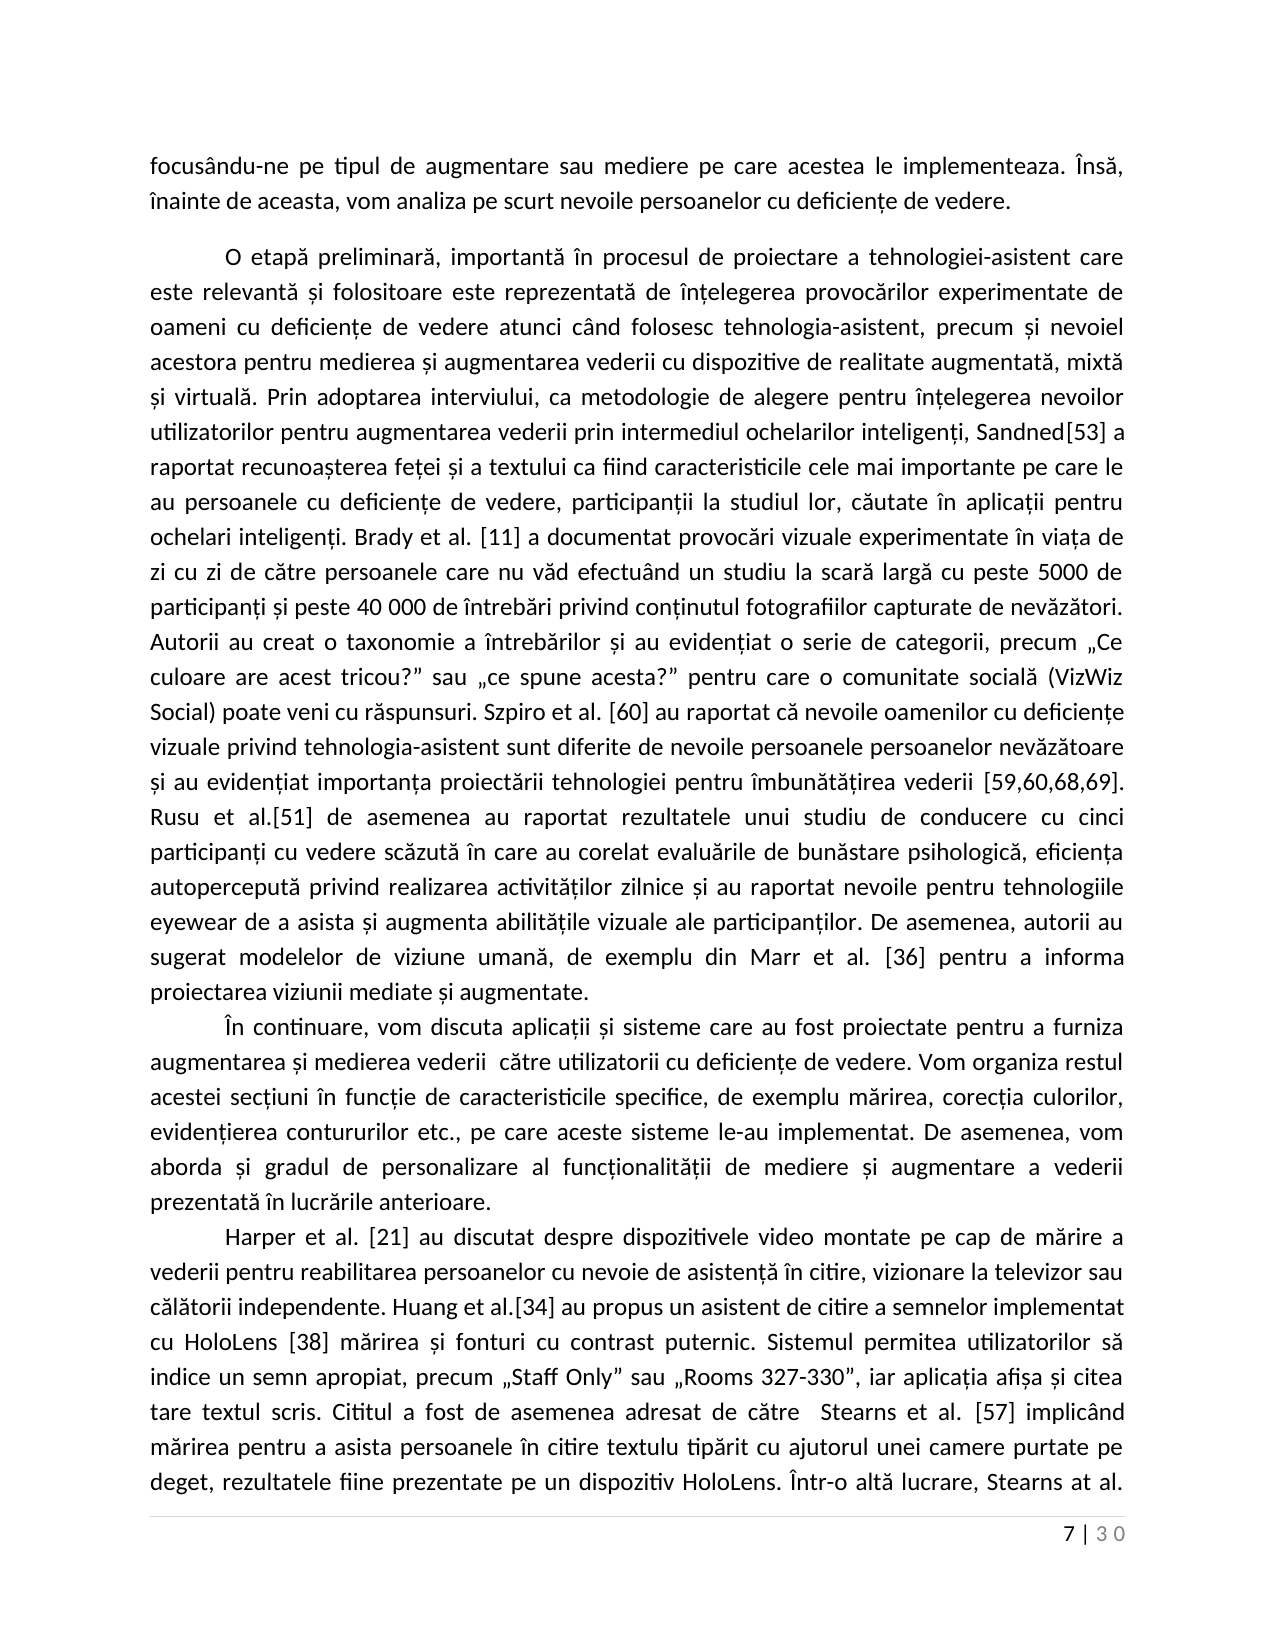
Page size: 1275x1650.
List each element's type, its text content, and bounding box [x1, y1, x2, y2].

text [150, 150, 1125, 216]
text O etapă preliminară, importantă în procesul de proiectare a tehnologiei-asistent care este relevantă și folositoare este reprezentată de înțelegerea provocărilor experimentate de oameni cu deficiențe de vedere atunci când folosesc tehnologia-asistent, precum și nevoiel acestora pentru medierea și augmentarea vederii cu dispozitive de realitate augmentată, mixtă și virtuală. Prin adoptarea interviului, ca metodologie de alegere pentru înțelegerea nevoilor utilizatorilor pentru augmentarea vederii prin intermediul ochelarilor inteligenți, Sandned[53] a raportat recunoașterea feței și a textului ca fiind caracteristicile cele mai importante pe care le au persoanele cu deficiențe de vedere, participanții la studiul lor, căutate în aplicații pentru ochelari inteligenți. Brady et al. [11] a documentat provocări vizuale experimentate în viața de zi cu zi de către persoanele care nu văd efectuând un studiu la scară largă cu peste 5000 de participanți și peste 40 000 de întrebări privind conținutul fotografiilor capturate de nevăzători. Autorii au creat o taxonomie a întrebărilor și au evidențiat o serie de categorii, precum „Ce culoare are acest tricou?” sau „ce spune acesta?” pentru care o comunitate socială (VizWiz Social) poate veni cu răspunsuri. Szpiro et al. [60] au raportat că nevoile oamenilor cu deficiențe vizuale privind tehnologia-asistent sunt diferite de nevoile persoanele persoanelor nevăzătoare și au evidențiat importanța proiectării tehnologiei pentru îmbunătățirea vederii [59,60,68,69]. Rusu et al.[51] de asemenea au raportat rezultatele unui studiu de conducere cu cinci participanți cu vedere scăzută în care au corelat evaluările de bunăstare psihologică, eficiența autopercepută privind realizarea activităților zilnice și au raportat nevoile pentru tehnologiile eyewear de a asista și augmenta abilitățile vizuale ale participanților. De asemenea, autorii au sugerat modelelor de viziune umană, de exemplu din Marr et al. [36] pentru a informa proiectarea viziunii mediate și augmentate. [150, 241, 1125, 1006]
text În continuare, vom discuta aplicații și sisteme care au fost proiectate pentru a furniza augmentarea și medierea vederii către utilizatorii cu deficiențe de vedere. Vom organiza restul acestei secțiuni în funcție de caracteristicile specifice, de exemplu mărirea, corecția culorilor, evidențierea contururilor etc., pe care aceste sisteme le-au implementat. De asemenea, vom aborda și gradul de personalizare al funcționalității de mediere și augmentare a vederii prezentată în lucrările anterioare. [150, 1011, 1125, 1216]
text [150, 1221, 1125, 1496]
